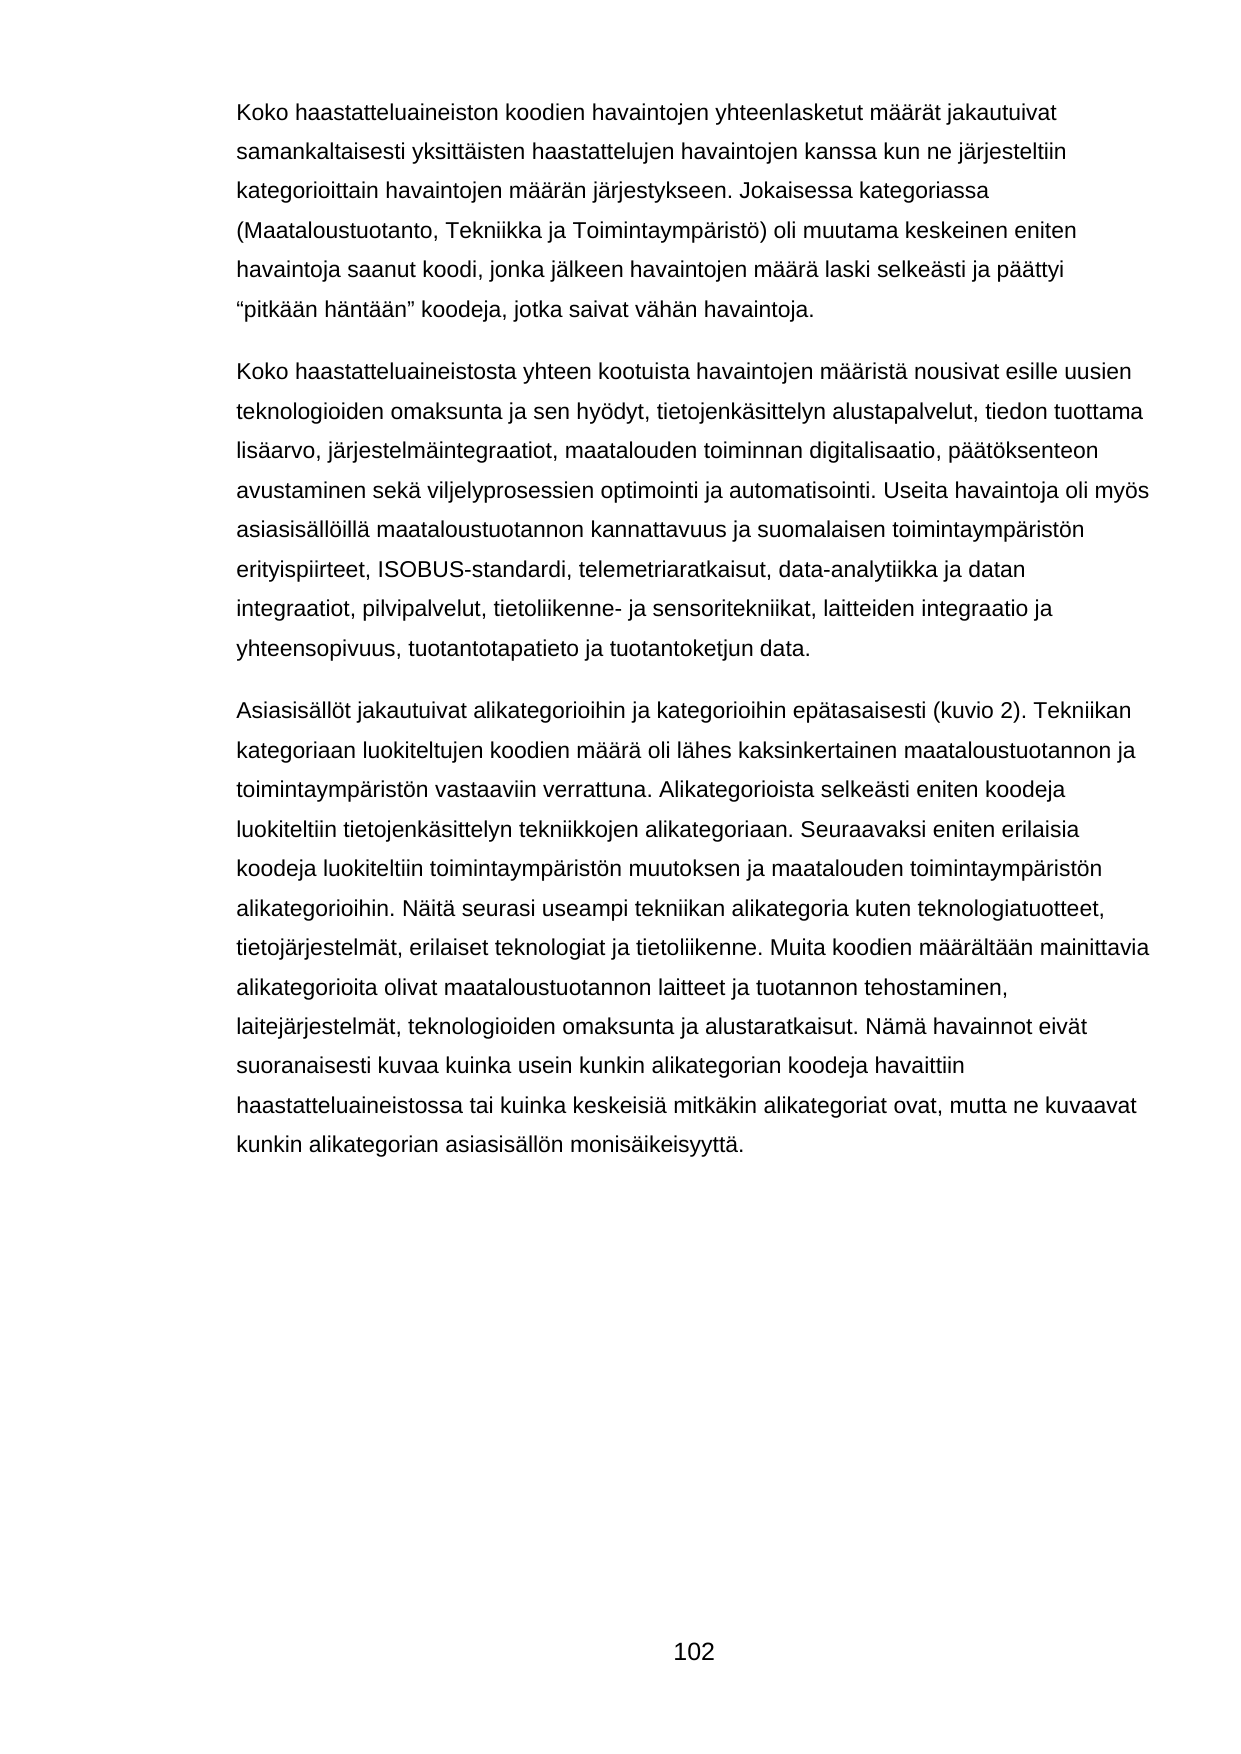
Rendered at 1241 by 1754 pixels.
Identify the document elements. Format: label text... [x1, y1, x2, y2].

text Asiasisällöt jakautuivat alikategorioihin ja kategorioihin epätasaisesti (kuvio 2). Tekniikan kategoriaan luokiteltujen koodien määrä oli lähes kaksinkertainen maataloustuotannon ja toimintaympäristön vastaaviin verrattuna. Alikategorioista selkeästi eniten koodeja luokiteltiin tietojenkäsittelyn tekniikkojen alikategoriaan. Seuraavaksi eniten erilaisia koodeja luokiteltiin toimintaympäristön muutoksen ja maatalouden toimintaympäristön alikategorioihin. Näitä seurasi useampi tekniikan alikategoria kuten teknologiatuotteet, tietojärjestelmät, erilaiset teknologiat ja tietoliikenne. Muita koodien määrältään mainittavia alikategorioita olivat maataloustuotannon laitteet ja tuotannon tehostaminen, laitejärjestelmät, teknologioiden omaksunta ja alustaratkaisut. Nämä havainnot eivät suoranaisesti kuvaa kuinka usein kunkin alikategorian koodeja havaittiin haastatteluaineistossa tai kuinka keskeisiä mitkäkin alikategoriat ovat, mutta ne kuvaavat kunkin alikategorian asiasisällön monisäikeisyyttä. [236, 697, 1152, 1158]
text Koko haastatteluaineiston koodien havaintojen yhteenlasketut määrät jakautuivat samankaltaisesti yksittäisten haastattelujen havaintojen kanssa kun ne järjesteltiin kategorioittain havaintojen määrän järjestykseen. Jokaisessa kategoriassa (Maataloustuotanto, Tekniikka ja Toimintaympäristö) oli muutama keskeinen eniten havaintoja saanut koodi, jonka jälkeen havaintojen määrä laski selkeästi ja päättyi “pitkään häntään” koodeja, jotka saivat vähän havaintoja. [236, 98, 1152, 322]
text Koko haastatteluaineistosta yhteen kootuista havaintojen määristä nousivat esille uusien teknologioiden omaksunta ja sen hyödyt, tietojenkäsittelyn alustapalvelut, tiedon tuottama lisäarvo, järjestelmäintegraatiot, maatalouden toiminnan digitalisaatio, päätöksenteon avustaminen sekä viljelyprosessien optimointi ja automatisointi. Useita havaintoja oli myös asiasisällöillä maataloustuotannon kannattavuus ja suomalaisen toimintaympäristön erityispiirteet, ISOBUS-standardi, telemetriaratkaisut, data-analytiikka ja datan integraatiot, pilvipalvelut, tietoliikenne- ja sensoritekniikat, laitteiden integraatio ja yhteensopivuus, tuotantotapatieto ja tuotantoketjun data. [236, 358, 1152, 661]
